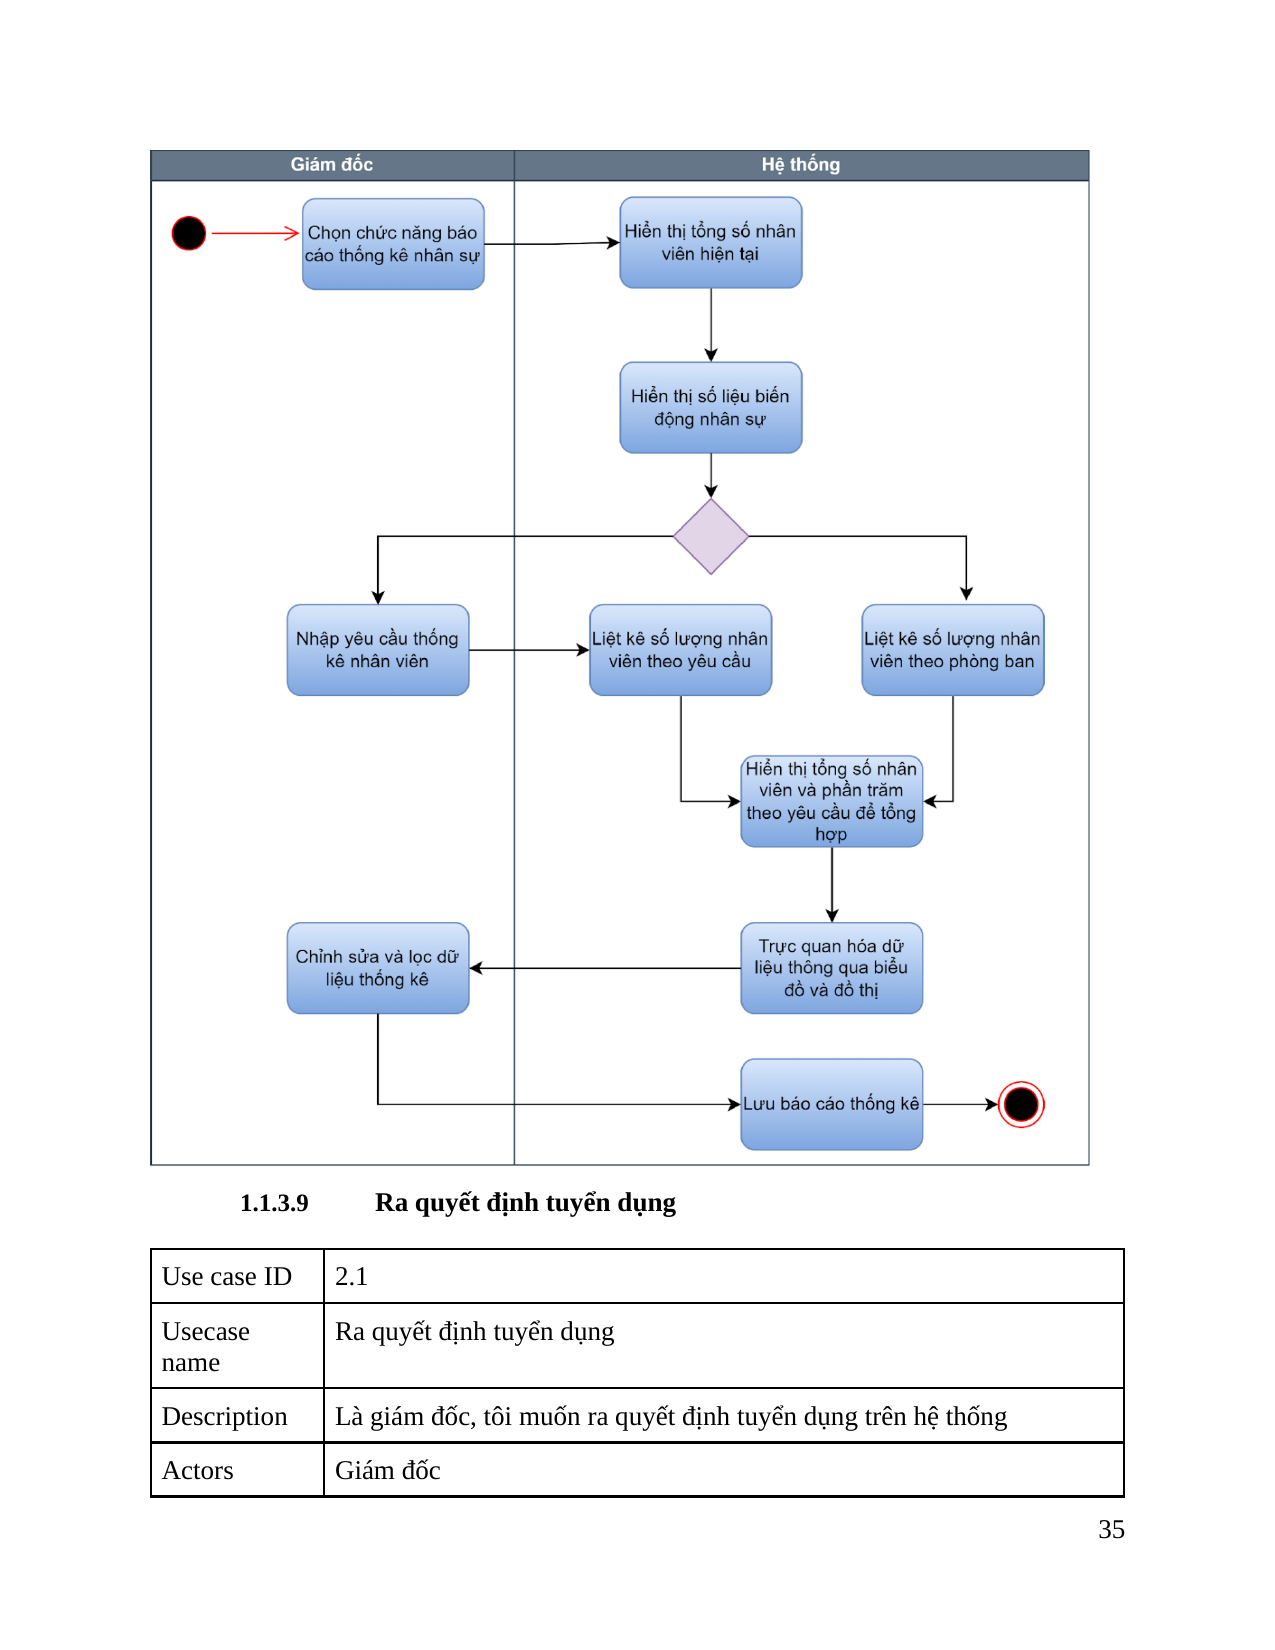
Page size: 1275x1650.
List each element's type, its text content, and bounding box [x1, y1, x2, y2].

table_cell Description [152, 1389, 323, 1441]
table_cell Usecase name [152, 1304, 323, 1387]
table_cell Ra quyết định tuyển dụng [325, 1304, 1123, 1387]
table_cell Là giám đốc, tôi muốn ra quyết định tuyển dụng trên hệ thống [325, 1389, 1123, 1441]
table_header 2.1 [325, 1250, 1123, 1302]
picture [150, 150, 1090, 1167]
table_cell Giám đốc [325, 1444, 1123, 1495]
table_cell Actors [152, 1444, 323, 1495]
table_header Use case ID [152, 1250, 323, 1302]
subtitle Ra quyết định tuyển dụng [240, 1186, 1125, 1217]
